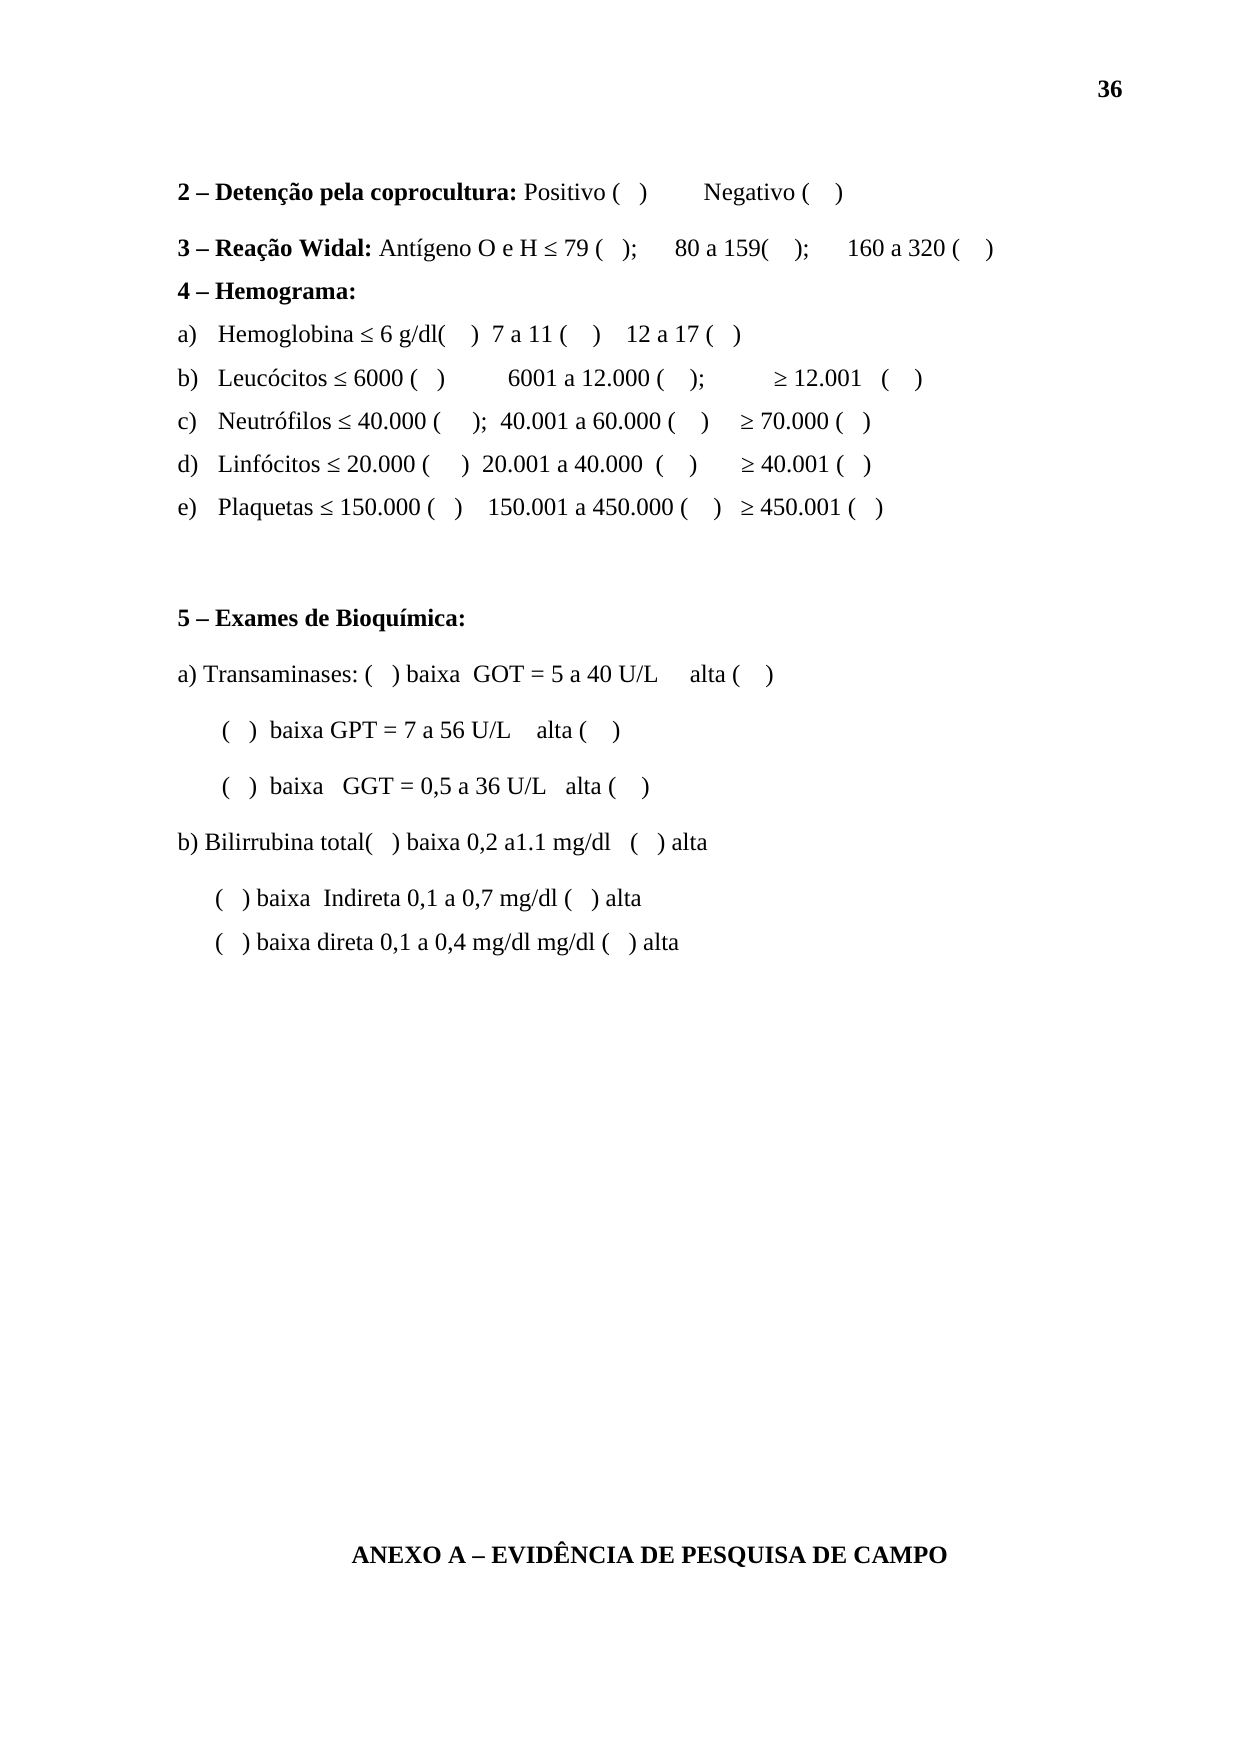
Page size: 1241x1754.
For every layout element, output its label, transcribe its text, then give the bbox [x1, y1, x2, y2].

text ( ) baixa GGT = 0,5 a 36 U/L alta ( ) [222, 771, 1122, 800]
list Neutrófilos ≤ 40.000 ( ); 40.001 a 60.000 ( ) ≥ 70.000 ( ) [177, 406, 1122, 434]
text b) Bilirrubina total( ) baixa 0,2 a1.1 mg/dl ( ) alta [177, 827, 1122, 856]
text 3 – Reação Widal: Antígeno O e H ≤ 79 ( ); 80 a 159( ); 160 a 320 ( ) [177, 233, 1122, 262]
list Leucócitos ≤ 6000 ( ) 6001 a 12.000 ( ); ≥ 12.001 ( ) [177, 363, 1122, 391]
list Hemoglobina ≤ 6 g/dl( ) 7 a 11 ( ) 12 a 17 ( ) [177, 319, 1122, 348]
list ( ) baixa direta 0,1 a 0,4 mg/dl mg/dl ( ) alta [215, 927, 1122, 955]
subtitle ANEXO A – EVIDÊNCIA DE PESQUISA DE CAMPO [177, 1541, 1122, 1569]
list Plaquetas ≤ 150.000 ( ) 150.001 a 450.000 ( ) ≥ 450.001 ( ) [177, 492, 1122, 521]
text 4 – Hemograma: [177, 276, 1122, 305]
text 2 – Detenção pela coprocultura: Positivo ( ) Negativo ( ) [177, 177, 1122, 206]
text a) Transaminases: ( ) baixa GOT = 5 a 40 U/L alta ( ) [177, 659, 1122, 688]
list Linfócitos ≤ 20.000 ( ) 20.001 a 40.000 ( ) ≥ 40.001 ( ) [177, 449, 1122, 478]
text 5 – Exames de Bioquímica: [177, 603, 1122, 632]
list ( ) baixa Indireta 0,1 a 0,7 mg/dl ( ) alta [215, 883, 1122, 912]
text ( ) baixa GPT = 7 a 56 U/L alta ( ) [222, 715, 1122, 744]
